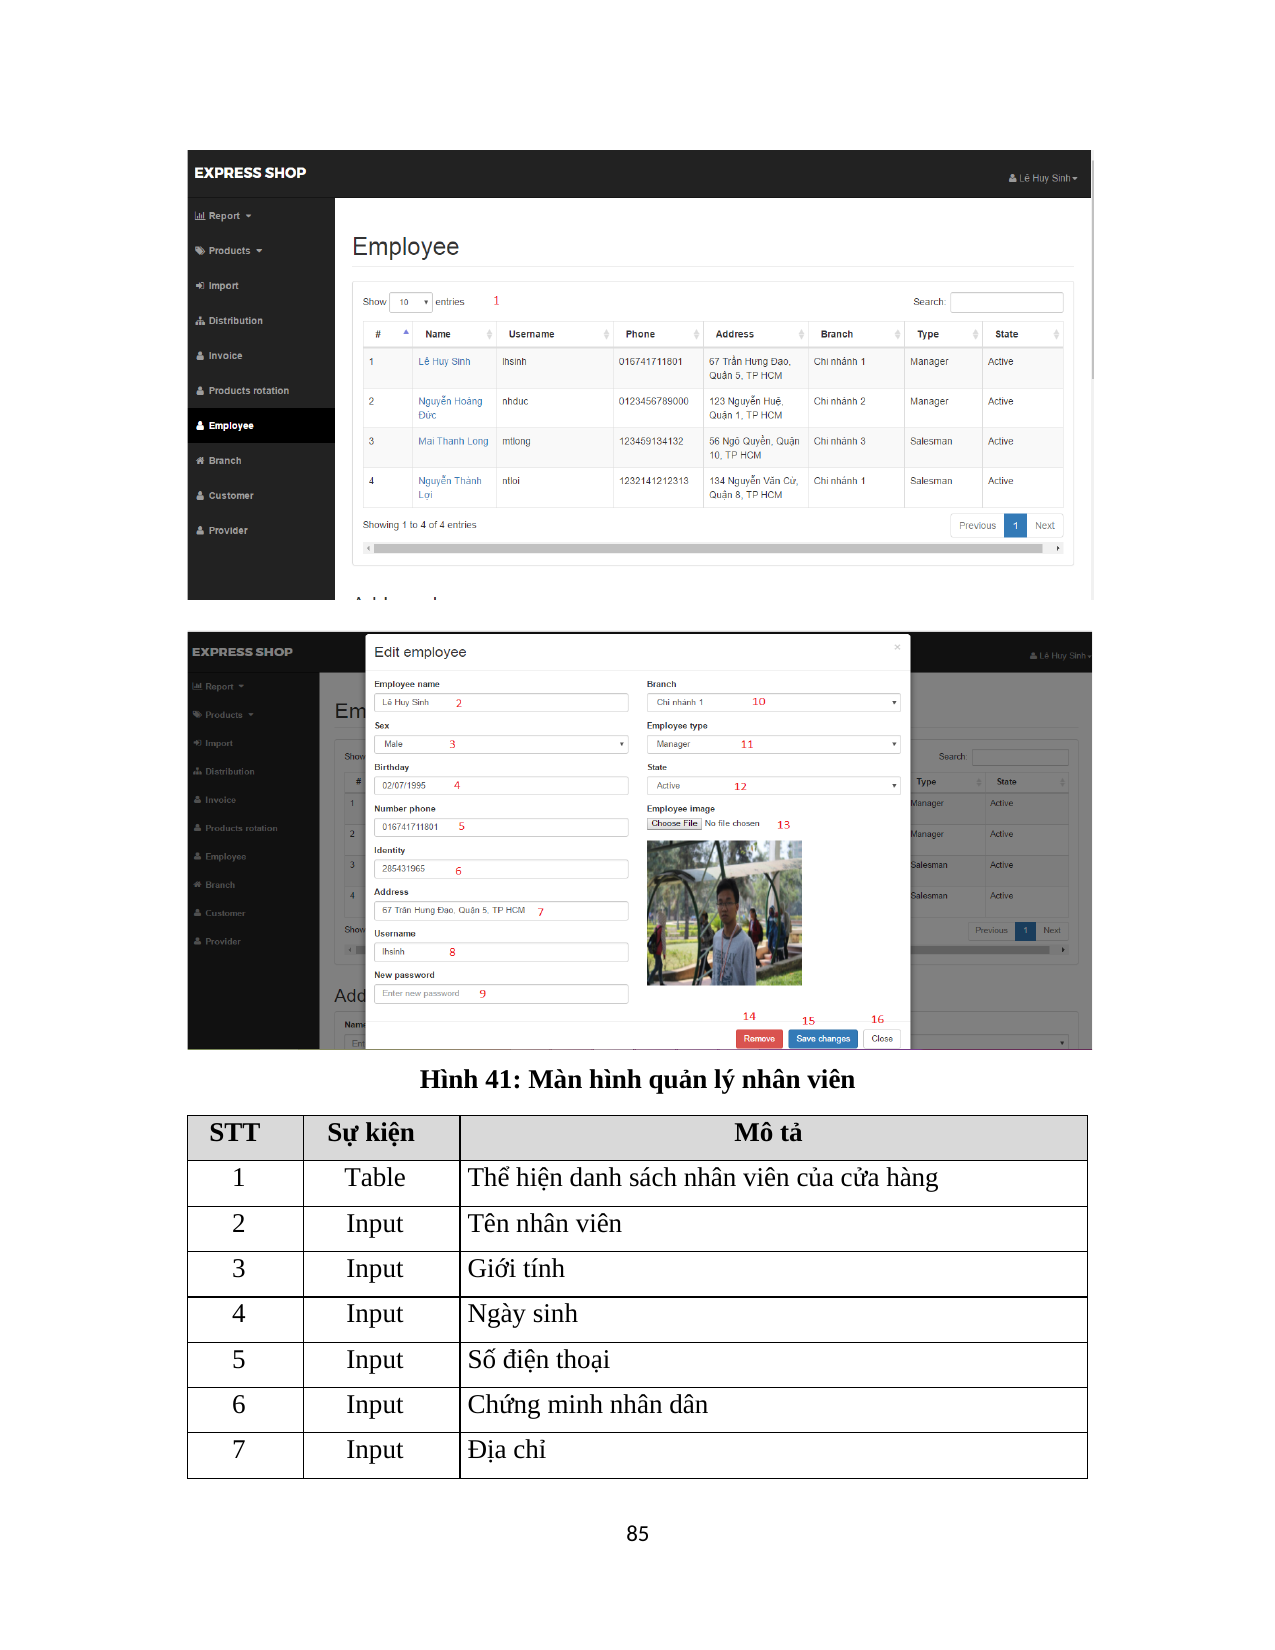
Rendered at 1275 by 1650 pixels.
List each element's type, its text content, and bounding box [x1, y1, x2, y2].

table_cell 4 [188, 1298, 303, 1342]
table_cell 5 [188, 1343, 303, 1387]
table_cell 6 [188, 1388, 303, 1432]
table_cell Giới tính [461, 1252, 1087, 1296]
table_cell Input [304, 1252, 459, 1296]
table_cell Input [304, 1298, 459, 1342]
table_cell Table [304, 1161, 459, 1206]
table_cell Input [304, 1388, 459, 1432]
table_cell Input [304, 1207, 459, 1251]
table_cell Địa chỉ [461, 1433, 1087, 1478]
table_cell Thể hiện danh sách nhân viên của cửa hàng [461, 1161, 1087, 1206]
text Hình 41: Màn hình quản lý nhân viên [150, 1063, 1125, 1094]
table_cell Ngày sinh [461, 1298, 1087, 1342]
table_cell Tên nhân viên [461, 1207, 1087, 1251]
table_cell Input [304, 1343, 459, 1387]
table_cell 3 [188, 1252, 303, 1296]
table_header Mô tả [461, 1116, 1087, 1160]
picture [187, 150, 1094, 600]
table_cell Chứng minh nhân dân [461, 1388, 1087, 1432]
picture [187, 630, 1093, 1050]
table_cell Input [304, 1433, 459, 1478]
table_cell 2 [188, 1207, 303, 1251]
table_cell 7 [188, 1433, 303, 1478]
table_cell 1 [188, 1161, 303, 1206]
table_cell Số điện thoại [461, 1343, 1087, 1387]
table_header STT [188, 1116, 303, 1160]
table_header Sự kiện [304, 1116, 459, 1160]
